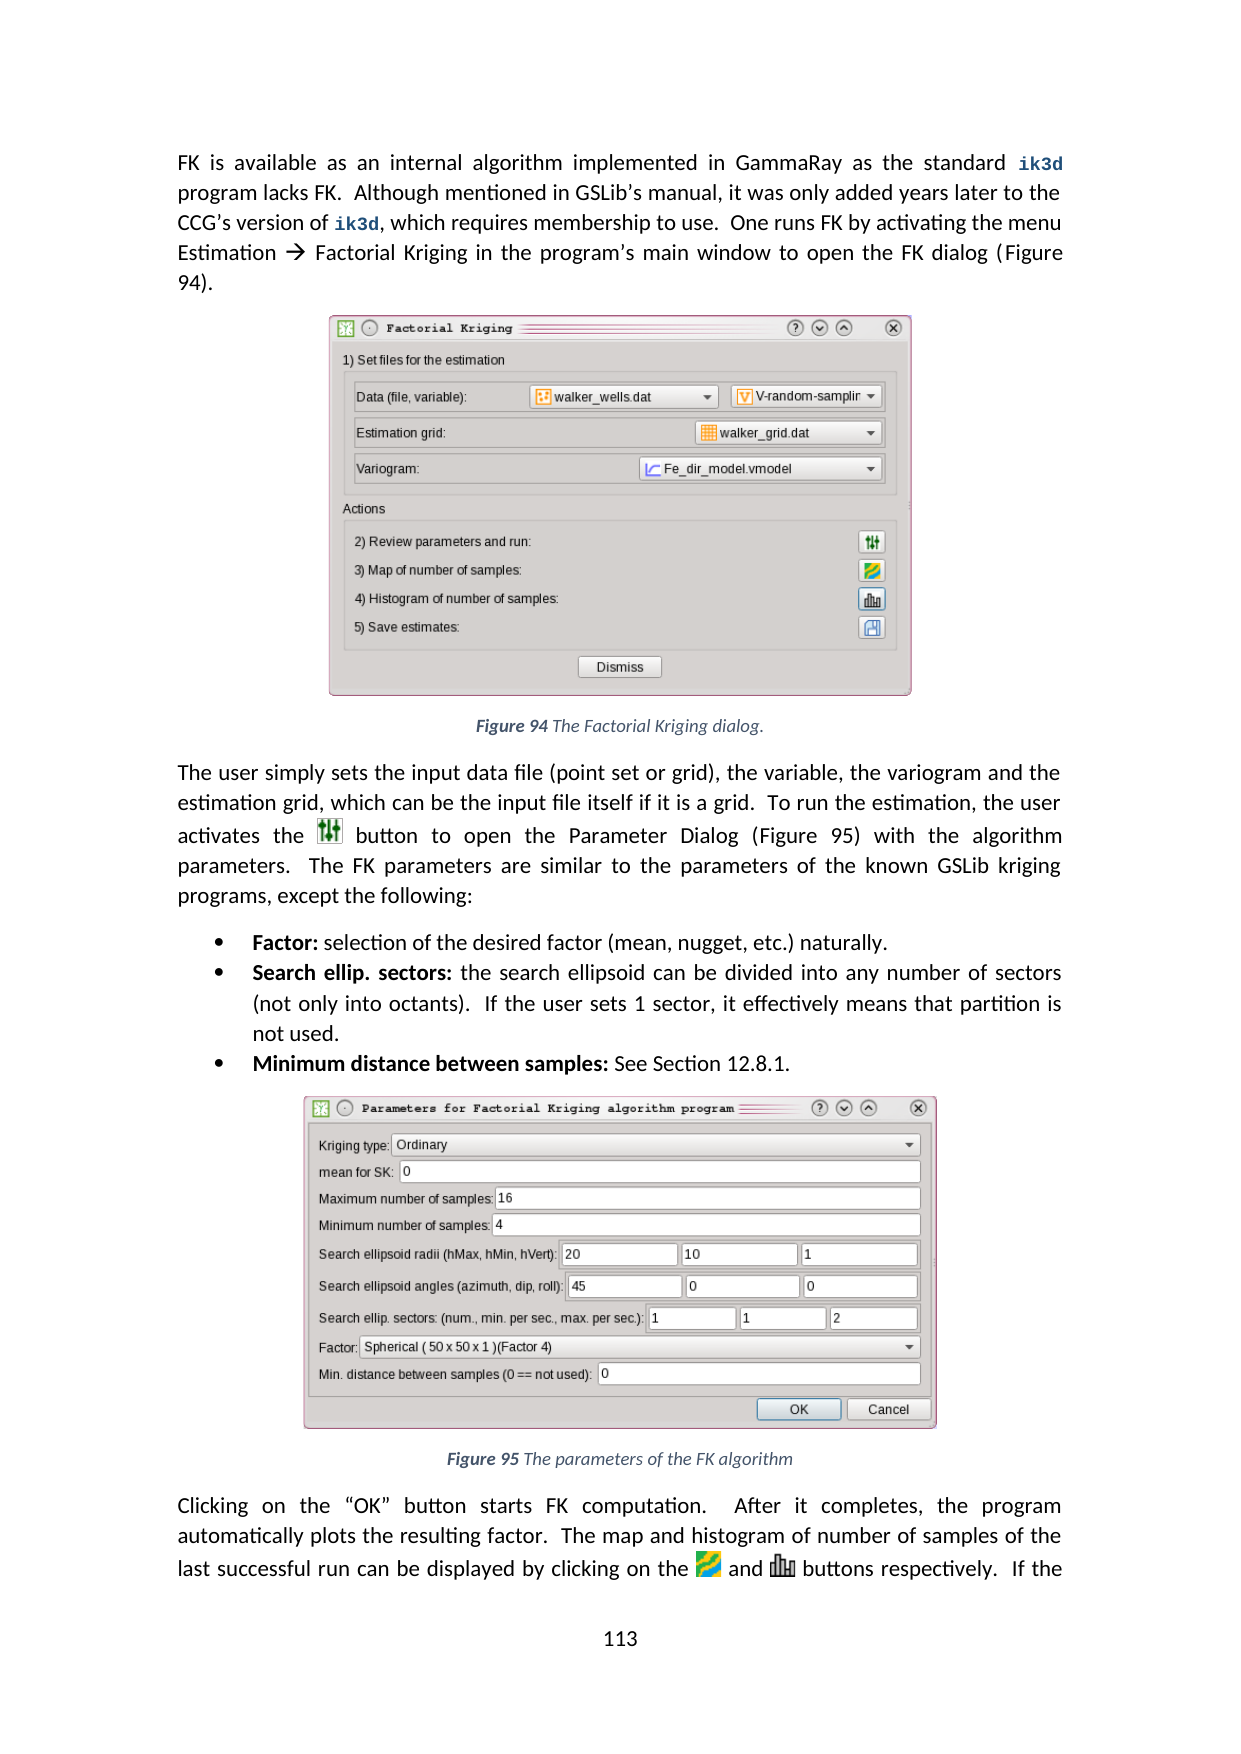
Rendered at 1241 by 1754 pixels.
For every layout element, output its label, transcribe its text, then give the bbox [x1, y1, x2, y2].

picture [303, 1096, 937, 1429]
text Figure 95 The parameters of the FK algorithm [177, 1447, 1063, 1470]
picture [318, 819, 342, 843]
text Figure 94 The Factorial Kriging dialog. [177, 714, 1063, 737]
text FK is available as an internal algorithm implemented in GammaRay as the standard ik3d program lacks FK. Although mentioned in GSLib’s manual, it was only added years later to the CCG’s version of ik3d, which requires membership to use. One runs FK by activating the menu Estimation Factorial Kriging in the program’s main window to open the FK dialog (Figure 90). [177, 148, 1063, 296]
list Minimum distance between samples: See Section 12.8.1. [215, 1049, 1063, 1077]
picture [770, 1551, 796, 1577]
list Factor: selection of the desired factor (mean, nugget, etc.) naturally. [215, 928, 1063, 956]
list Search ellip. sectors: the search ellipsoid can be divided into any number of sectors (not only into octants). If the user sets 1 sector, it effectively means that partition is not used. [215, 958, 1063, 1047]
picture [696, 1551, 722, 1577]
picture [712, 1570, 722, 1577]
text The user simply sets the input data file (point set or grid), the variable, the variogram and the estimation grid, which can be the input file itself if it is a grid. To run the estimation, the user activates the button to open the Parameter Dialog (Figure 91) with the algorithm parameters. The FK parameters are similar to the parameters of the known GSLib kriging programs, except the following: [177, 758, 1063, 909]
picture [328, 315, 912, 696]
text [177, 1491, 1063, 1582]
